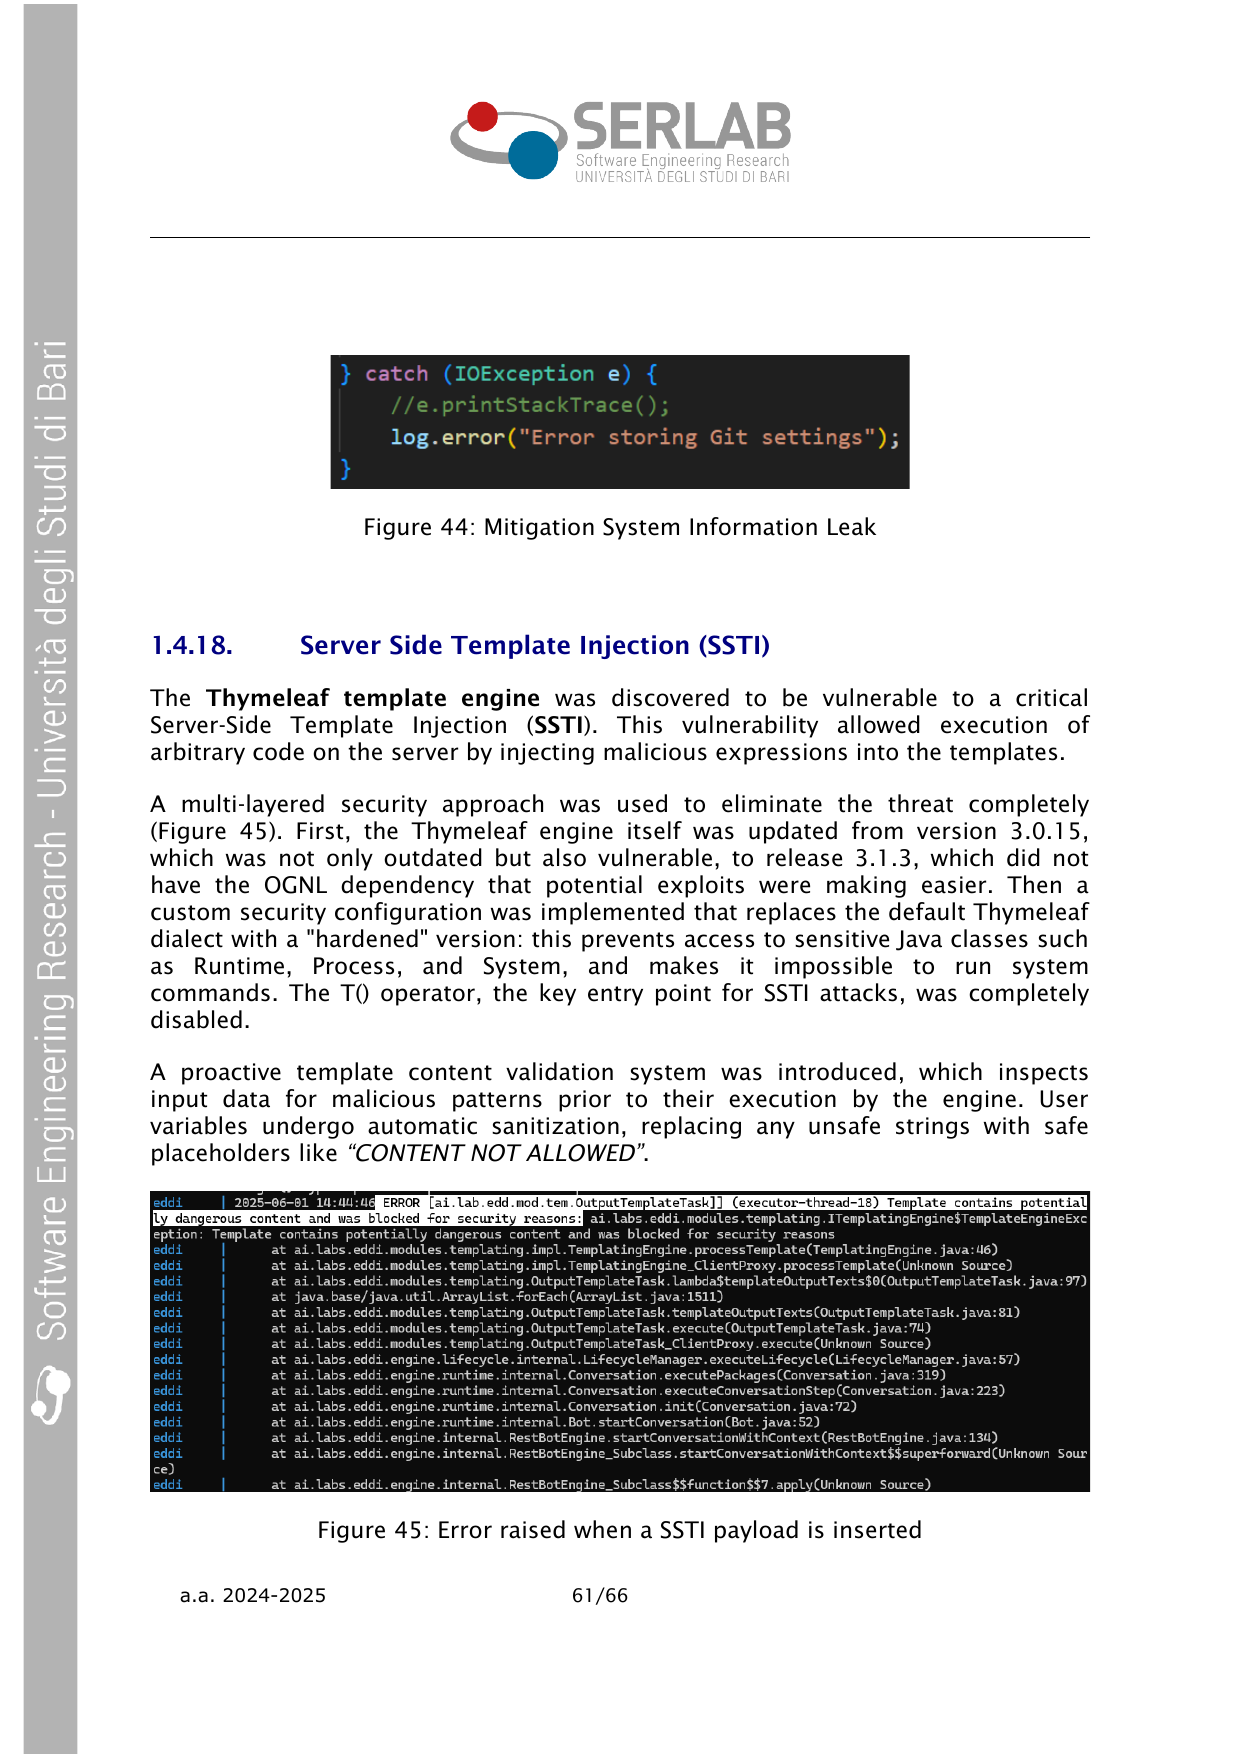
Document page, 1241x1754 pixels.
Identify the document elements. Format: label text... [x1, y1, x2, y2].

picture [150, 1191, 1091, 1492]
text A proactive template content validation system was introduced, which inspects input data for malicious patterns prior to their execution by the engine. User variables undergo automatic sanitization, replacing any unsafe strings with safe placeholders like “CONTENT NOT ALLOWED”. [150, 1058, 1090, 1166]
text The Thymeleaf template engine was discovered to be vulnerable to a critical Server-Side Template Injection (SSTI). This vulnerability allowed execution of arbitrary code on the server by injecting malicious expressions into the templates. [150, 684, 1090, 766]
text Figure 45: Error raised when a SSTI payload is inserted [150, 1516, 1090, 1543]
subtitle Server Side Template Injection (SSTI) [150, 630, 1090, 659]
picture [23, 4, 78, 1754]
text A multi-layered security approach was used to eliminate the threat completely (Figure ). First, the Thymeleaf engine itself was updated from version 3.0.15, which was not only outdated but also vulnerable, to release 3.1.3, which did not have the OGNL dependency that potential exploits were making easier. Then a custom security configuration was implemented that replaces the default Thymeleaf dialect with a "hardened" version: this prevents access to sensitive Java classes such as Runtime, Process, and System, and makes it impossible to run system commands. The T() operator, the key entry point for SSTI attacks, was completely disabled. [150, 791, 1090, 1033]
picture [330, 355, 910, 489]
picture [446, 100, 794, 184]
text Figure 44: Mitigation System Information Leak [150, 514, 1090, 541]
